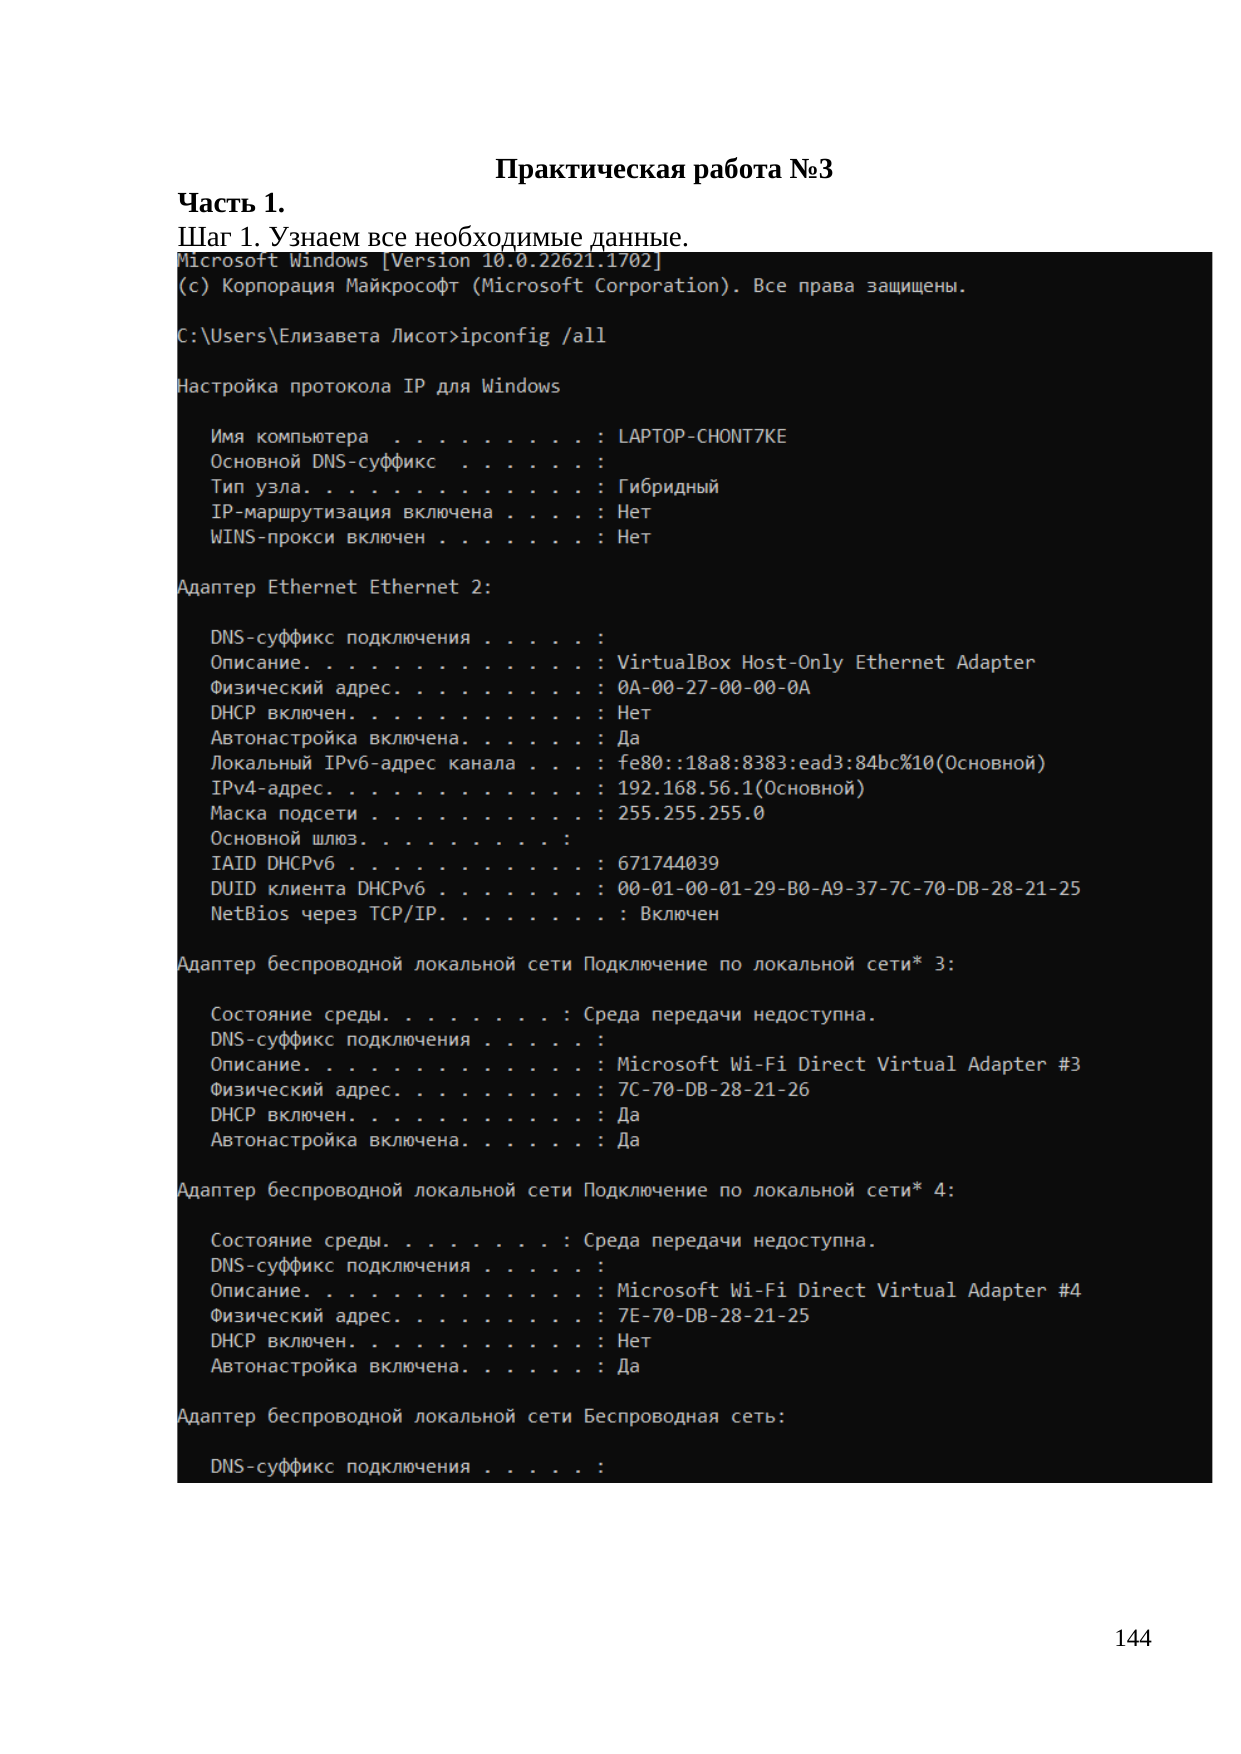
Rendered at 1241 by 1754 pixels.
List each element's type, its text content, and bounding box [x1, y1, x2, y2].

text Часть 1. [177, 185, 1152, 219]
text Практическая работа №3 [177, 152, 1152, 185]
picture [177, 252, 1213, 1483]
text Шаг 1. Узнаем все необходимые данные. [177, 219, 1152, 252]
